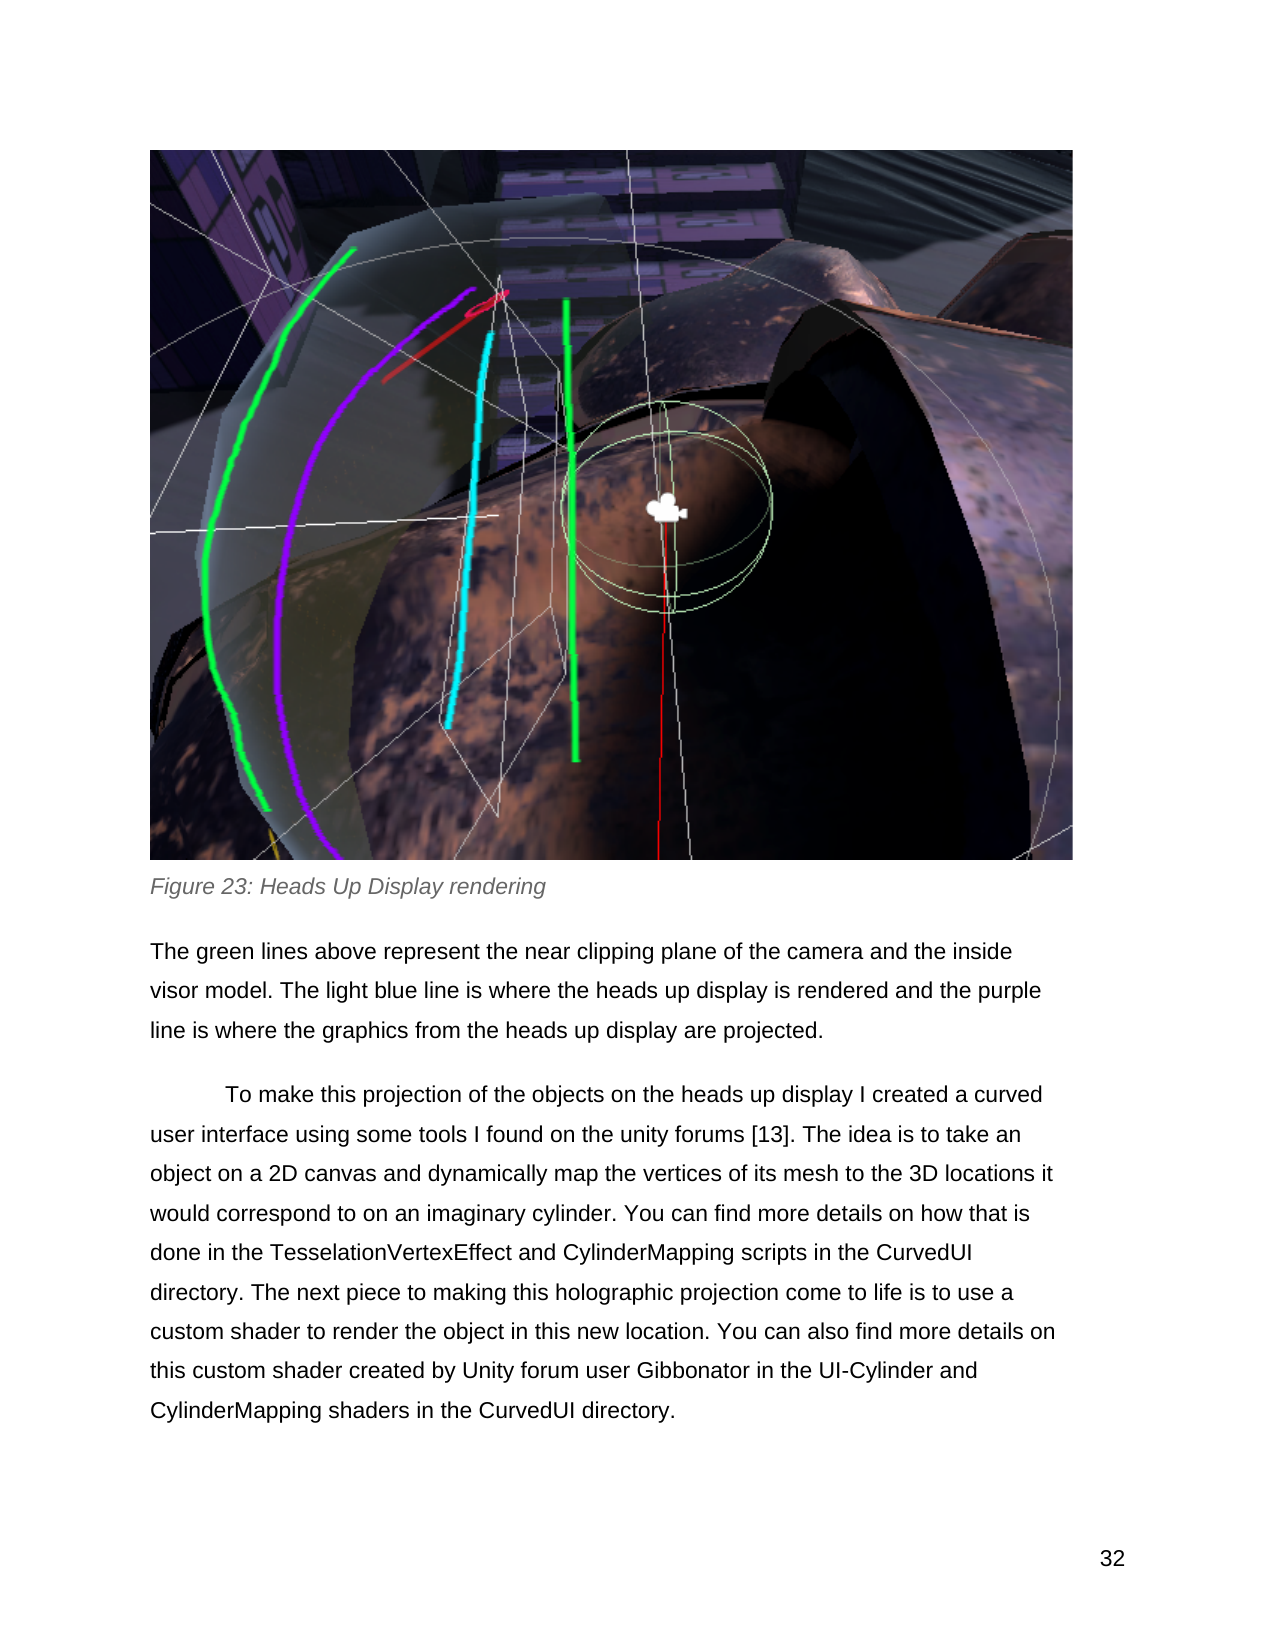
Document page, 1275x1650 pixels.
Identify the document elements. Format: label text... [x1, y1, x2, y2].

text To make this projection of the objects on the heads up display I created a curved user interface using some tools I found on the unity forums [13]. The idea is to take an object on a 2D canvas and dynamically map the vertices of its mesh to the 3D locations it would correspond to on an imaginary cylinder. You can find more details on how that is done in the TesselationVertexEffect and CylinderMapping scripts in the CurvedUI directory. The next piece to making this holographic projection come to life is to use a custom shader to render the object in this new location. You can also find more details on this custom shader created by Unity forum user Gibbonator in the UI-Cylinder and CylinderMapping shaders in the CurvedUI directory. [150, 1081, 1067, 1423]
picture [150, 150, 1073, 860]
text The green lines above represent the near clipping plane of the camera and the inside visor model. The light blue line is where the heads up display is rendered and the purple line is where the graphics from the heads up display are projected. [150, 938, 1067, 1043]
text Figure 23: Heads Up Display rendering [150, 860, 1067, 899]
